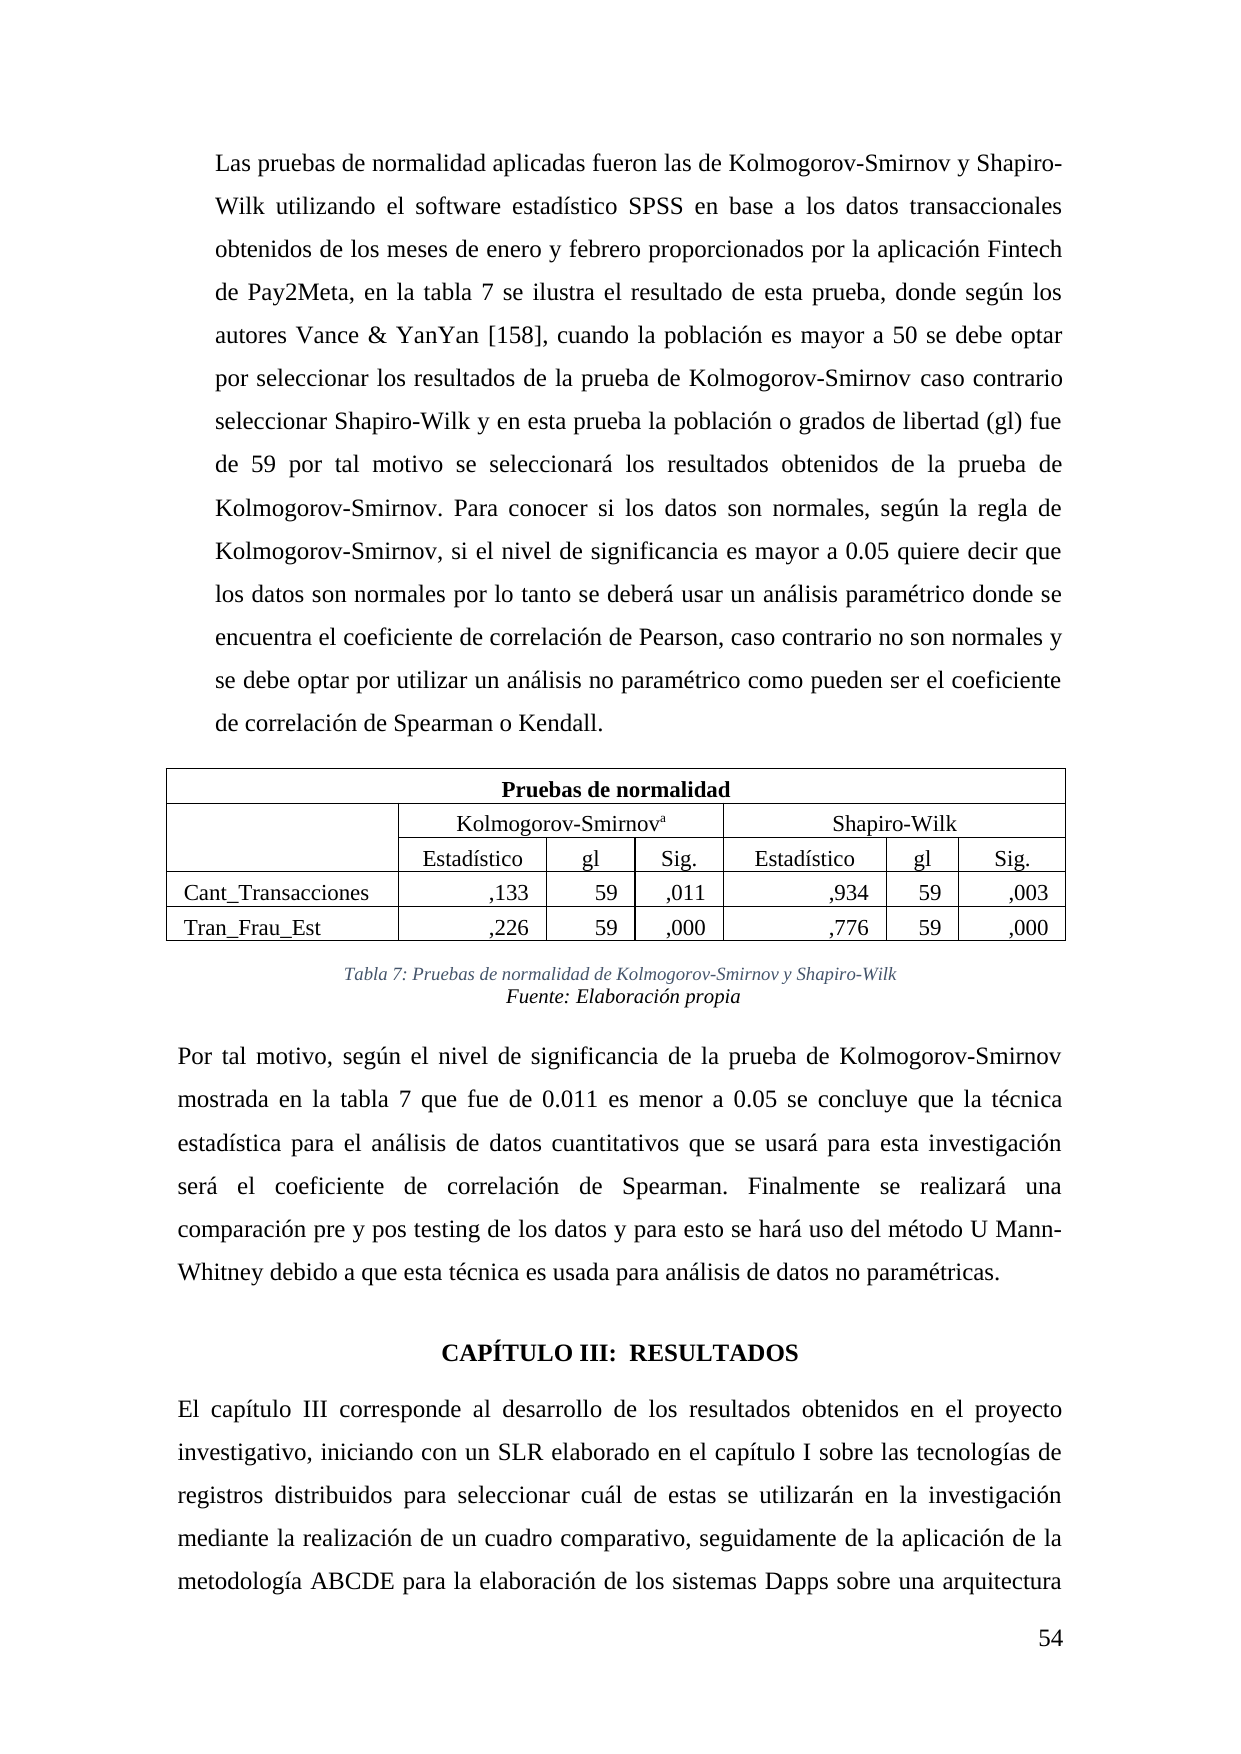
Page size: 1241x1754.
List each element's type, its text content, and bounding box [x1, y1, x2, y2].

table_cell Shapiro-Wilk [724, 804, 1065, 837]
table_cell gl [887, 838, 958, 871]
table_cell 59 [547, 872, 634, 906]
table_header Pruebas de normalidad [167, 769, 1065, 802]
table_cell gl [547, 838, 634, 871]
table_cell ,133 [399, 872, 546, 906]
table_cell Sig. [959, 838, 1065, 871]
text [177, 1394, 1063, 1595]
table_cell Sig. [636, 838, 723, 871]
text Fuente: Elaboración propia [177, 984, 1063, 1008]
table_cell [167, 804, 398, 871]
table_cell 59 [547, 907, 634, 940]
table_cell Kolmogorov-Smirnova [399, 804, 723, 837]
table_cell ,776 [724, 907, 886, 940]
text CAPÍTULO III: RESULTADOS [177, 1338, 1063, 1366]
table_cell Cant_Transacciones [167, 872, 398, 906]
text Tabla 7: Pruebas de normalidad de Kolmogorov-Smirnov y Shapiro-Wilk [177, 962, 1063, 984]
table_cell 59 [887, 872, 958, 906]
table_cell ,011 [636, 872, 723, 906]
table_cell Estadístico [399, 838, 546, 871]
table_cell ,003 [959, 872, 1065, 906]
table_cell ,000 [636, 907, 723, 940]
text Las pruebas de normalidad aplicadas fueron las de Kolmogorov-Smirnov y Shapiro-Wilk utilizando el software estadístico SPSS en base a los datos transaccionales obtenidos de los meses de enero y febrero proporcionados por la aplicación Fintech de Pay2Meta, en la tabla 7 se ilustra el resultado de esta prueba, donde según los autores Vance & YanYan , cuando la población es mayor a 50 se debe optar por seleccionar los resultados de la prueba de Kolmogorov-Smirnov caso contrario seleccionar Shapiro-Wilk y en esta prueba la población o grados de libertad (gl) fue de 59 por tal motivo se seleccionará los resultados obtenidos de la prueba de Kolmogorov-Smirnov. Para conocer si los datos son normales, según la regla de Kolmogorov-Smirnov, si el nivel de significancia es mayor a 0.05 quiere decir que los datos son normales por lo tanto se deberá usar un análisis paramétrico donde se encuentra el coeficiente de correlación de Pearson, caso contrario no son normales y se debe optar por utilizar un análisis no paramétrico como pueden ser el coeficiente de correlación de Spearman o Kendall. [215, 148, 1063, 737]
text Por tal motivo, según el nivel de significancia de la prueba de Kolmogorov-Smirnov mostrada en la tabla 7 que fue de 0.011 es menor a 0.05 se concluye que la técnica estadística para el análisis de datos cuantitativos que se usará para esta investigación será el coeficiente de correlación de Spearman. Finalmente se realizará una comparación pre y pos testing de los datos y para esto se hará uso del método U Mann-Whitney debido a que esta técnica es usada para análisis de datos no paramétricas. [177, 1041, 1063, 1286]
table_cell ,226 [399, 907, 546, 940]
table_cell ,934 [724, 872, 886, 906]
table_cell ,000 [959, 907, 1065, 940]
table_cell Tran_Frau_Est [167, 907, 398, 940]
table_cell Estadístico [724, 838, 886, 871]
table_cell 59 [887, 907, 958, 940]
